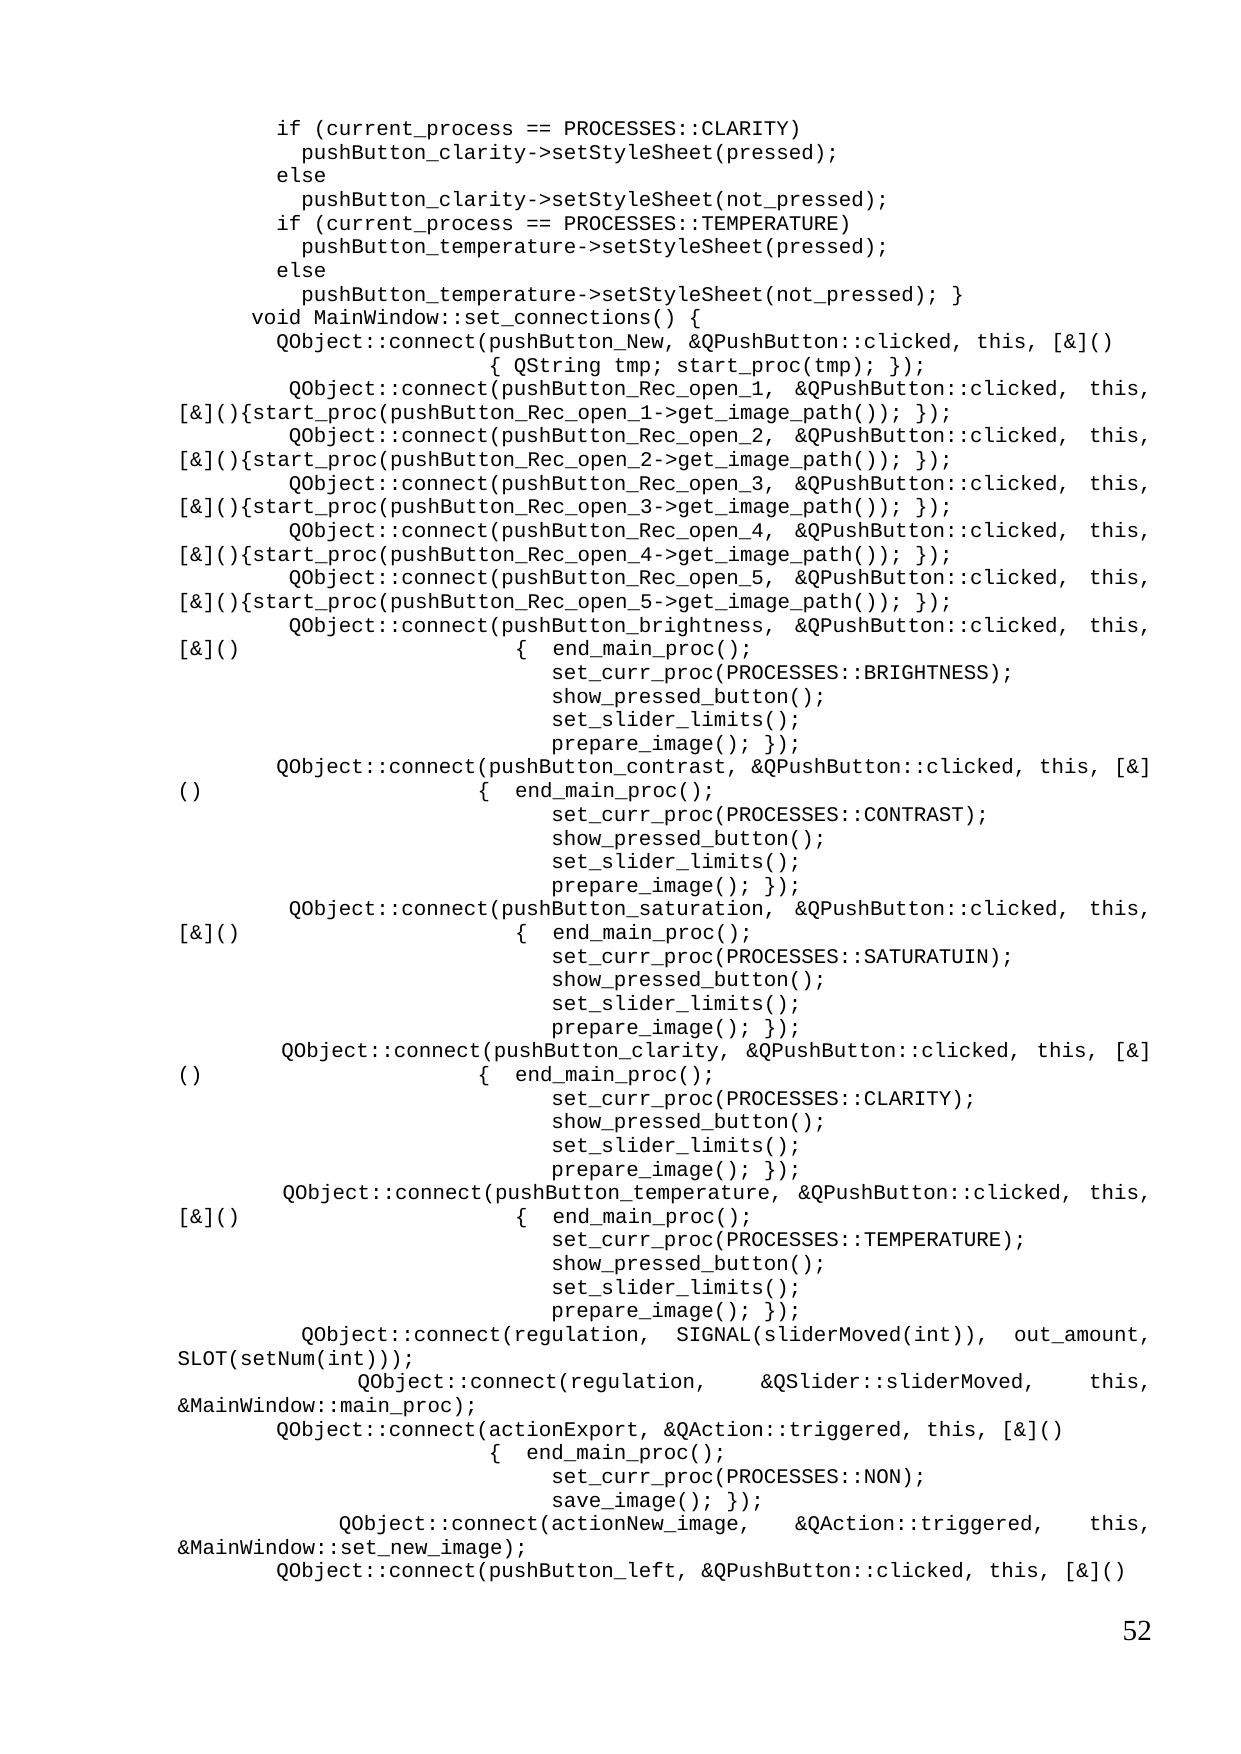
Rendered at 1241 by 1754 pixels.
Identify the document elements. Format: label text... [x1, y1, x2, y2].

text set_curr_proc(PROCESSES::CLARITY); [177, 1088, 1152, 1111]
text set_curr_proc(PROCESSES::TEMPERATURE); [177, 1229, 1152, 1253]
text if (current_process == PROCESSES::TEMPERATURE) [177, 213, 1152, 236]
text QObject::connect(pushButton_clarity, &QPushButton::clicked, this, [&]() { end_main_proc(); [177, 1040, 1152, 1088]
text set_slider_limits(); [177, 851, 1152, 875]
text set_slider_limits(); [177, 993, 1152, 1017]
text else [177, 165, 1152, 189]
text QObject::connect(pushButton_temperature, &QPushButton::clicked, this, [&]() { end_main_proc(); [177, 1182, 1152, 1229]
text save_image(); }); [177, 1489, 1152, 1513]
text set_curr_proc(PROCESSES::NON); [177, 1466, 1152, 1489]
text set_slider_limits(); [177, 1135, 1152, 1158]
text { QString tmp; start_proc(tmp); }); [177, 354, 1152, 378]
text QObject::connect(pushButton_left, &QPushButton::clicked, this, [&]() [177, 1561, 1152, 1584]
text show_pressed_button(); [177, 827, 1152, 851]
text prepare_image(); }); [177, 1300, 1152, 1324]
text QObject::connect(pushButton_Rec_open_2, &QPushButton::clicked, this, [&](){start_proc(pushButton_Rec_open_2->get_image_path()); }); [177, 426, 1152, 473]
text set_slider_limits(); [177, 1277, 1152, 1300]
text pushButton_temperature->setStyleSheet(not_pressed); } [177, 284, 1152, 307]
text QObject::connect(pushButton_Rec_open_1, &QPushButton::clicked, this, [&](){start_proc(pushButton_Rec_open_1->get_image_path()); }); [177, 378, 1152, 426]
text set_curr_proc(PROCESSES::CONTRAST); [177, 804, 1152, 827]
text set_curr_proc(PROCESSES::BRIGHTNESS); [177, 662, 1152, 686]
text QObject::connect(pushButton_contrast, &QPushButton::clicked, this, [&]() { end_main_proc(); [177, 757, 1152, 804]
text QObject::connect(pushButton_Rec_open_3, &QPushButton::clicked, this, [&](){start_proc(pushButton_Rec_open_3->get_image_path()); }); [177, 473, 1152, 520]
text show_pressed_button(); [177, 1111, 1152, 1135]
text prepare_image(); }); [177, 1158, 1152, 1182]
text QObject::connect(pushButton_New, &QPushButton::clicked, this, [&]() [177, 331, 1152, 354]
text show_pressed_button(); [177, 686, 1152, 709]
text prepare_image(); }); [177, 1017, 1152, 1040]
text QObject::connect(actionNew_image, &QAction::triggered, this, &MainWindow::set_new_image); [177, 1513, 1152, 1561]
text QObject::connect(pushButton_Rec_open_5, &QPushButton::clicked, this, [&](){start_proc(pushButton_Rec_open_5->get_image_path()); }); [177, 567, 1152, 615]
text pushButton_clarity->setStyleSheet(not_pressed); [177, 189, 1152, 213]
text show_pressed_button(); [177, 969, 1152, 993]
text QObject::connect(regulation, SIGNAL(sliderMoved(int)), out_amount, SLOT(setNum(int))); [177, 1324, 1152, 1371]
text QObject::connect(pushButton_saturation, &QPushButton::clicked, this, [&]() { end_main_proc(); [177, 898, 1152, 946]
text pushButton_clarity->setStyleSheet(pressed); [177, 142, 1152, 165]
text QObject::connect(regulation, &QSlider::sliderMoved, this, &MainWindow::main_proc); [177, 1371, 1152, 1419]
text QObject::connect(pushButton_Rec_open_4, &QPushButton::clicked, this, [&](){start_proc(pushButton_Rec_open_4->get_image_path()); }); [177, 520, 1152, 567]
text void MainWindow::set_connections() { [177, 307, 1152, 331]
text prepare_image(); }); [177, 733, 1152, 757]
text { end_main_proc(); [177, 1442, 1152, 1466]
text if (current_process == PROCESSES::CLARITY) [177, 118, 1152, 142]
text set_slider_limits(); [177, 709, 1152, 733]
text show_pressed_button(); [177, 1253, 1152, 1277]
text else [177, 260, 1152, 284]
text pushButton_temperature->setStyleSheet(pressed); [177, 236, 1152, 260]
text QObject::connect(actionExport, &QAction::triggered, this, [&]() [177, 1419, 1152, 1442]
text set_curr_proc(PROCESSES::SATURATUIN); [177, 946, 1152, 969]
text prepare_image(); }); [177, 875, 1152, 898]
text QObject::connect(pushButton_brightness, &QPushButton::clicked, this, [&]() { end_main_proc(); [177, 615, 1152, 662]
